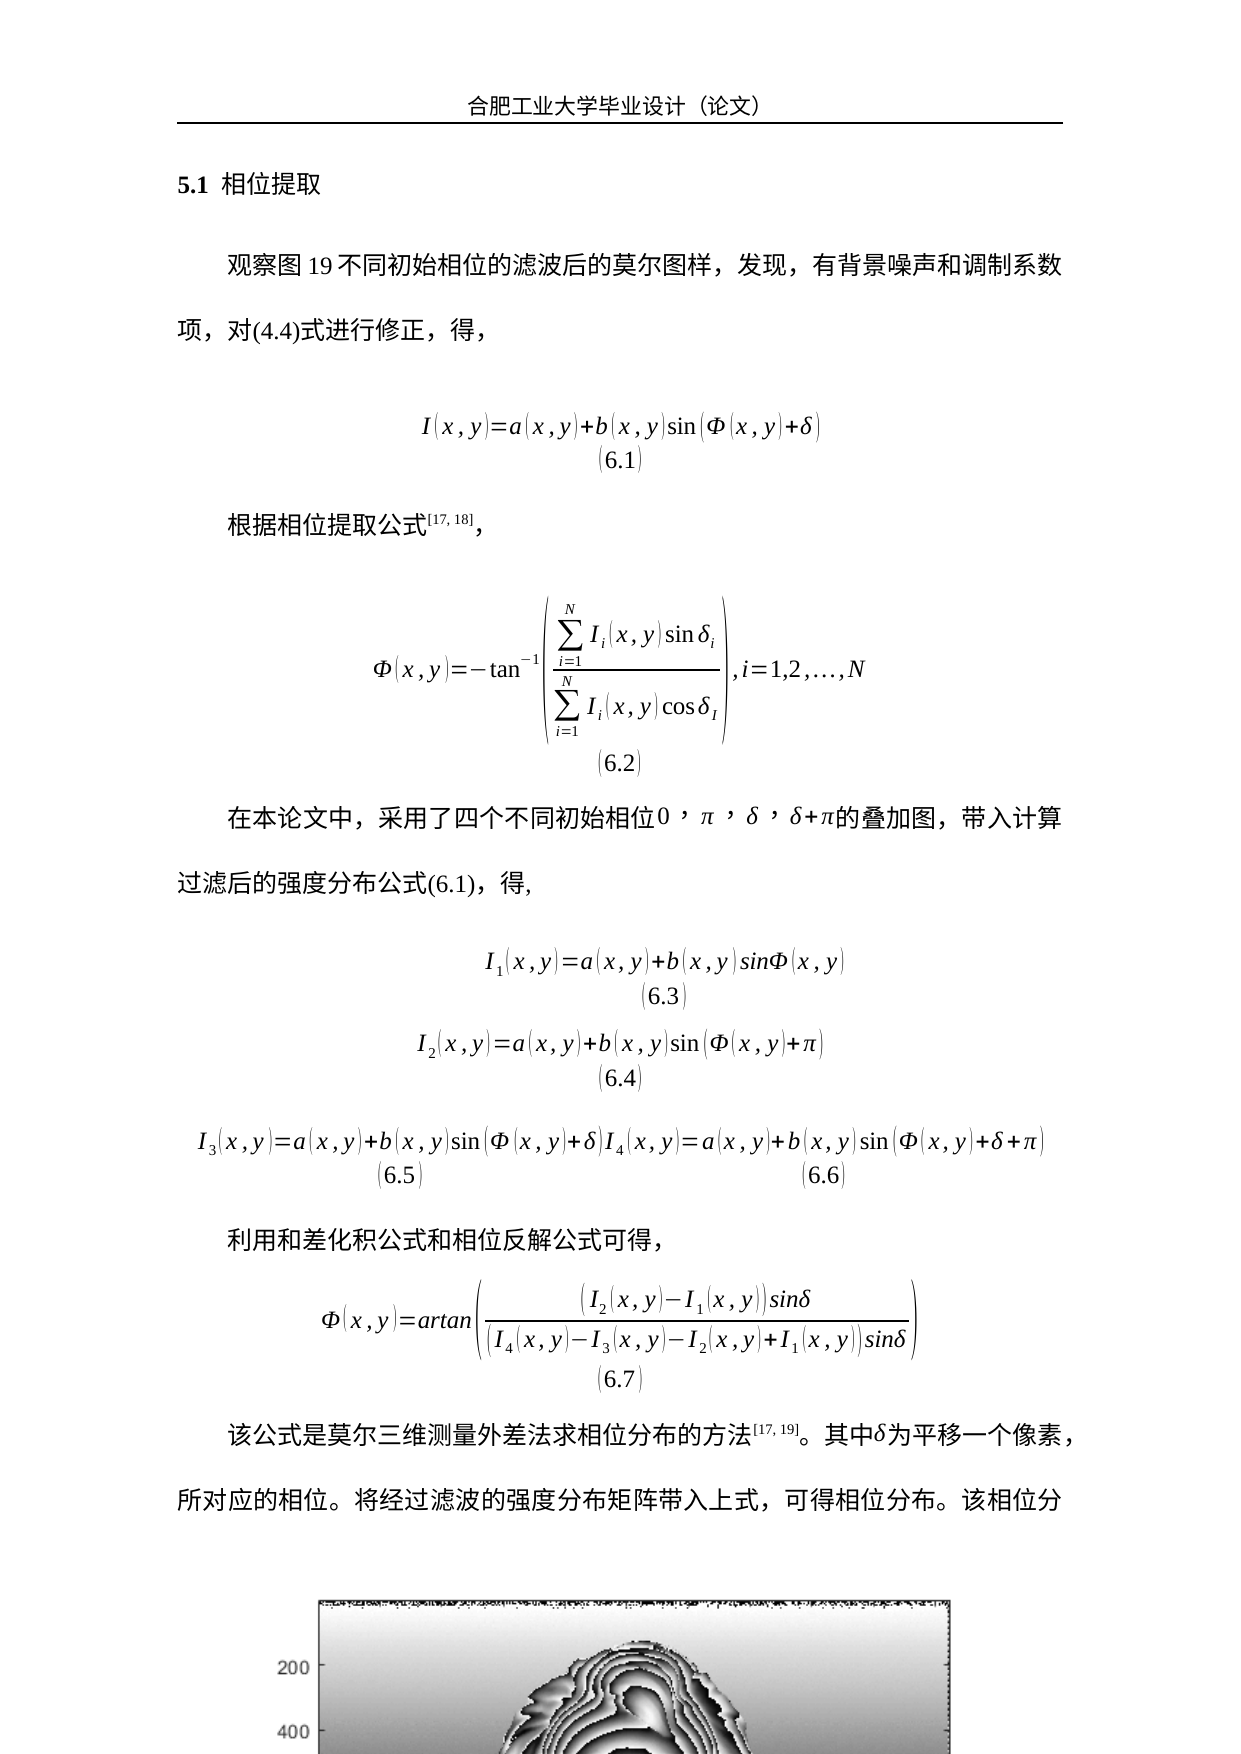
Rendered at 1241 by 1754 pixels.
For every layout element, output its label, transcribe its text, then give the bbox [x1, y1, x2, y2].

text 在本论文中，采用了四个不同初始相位的叠加图，带入计算过滤后的强度分布公式(6.1)，得, [177, 784, 1063, 914]
text 观察图19不同初始相位的滤波后的莫尔图样，发现，有背景噪声和调制系数项，对(4.4)式进行修正，得， [177, 231, 1063, 361]
picture [212, 1555, 1028, 1754]
text 利用和差化积公式和相位反解公式可得， [177, 1206, 1063, 1271]
text 该公式是莫尔三维测量外差法求相位分布的方法[17, 19]。其中为平移一个像素，所对应的相位。将经过滤波的强度分布矩阵带入上式，可得相位分布。该相位分布和被测物体高度并不是直接对应，并出现多个断带(不连续处)而被测物体高度无此突变。在利用(6.7)式，得出相位分布时，由于函数所的求出相位范围处于 [177, 1401, 1063, 1531]
text 相位提取 [177, 150, 1063, 215]
text 根据相位提取公式[17, 18]， [177, 491, 1063, 556]
